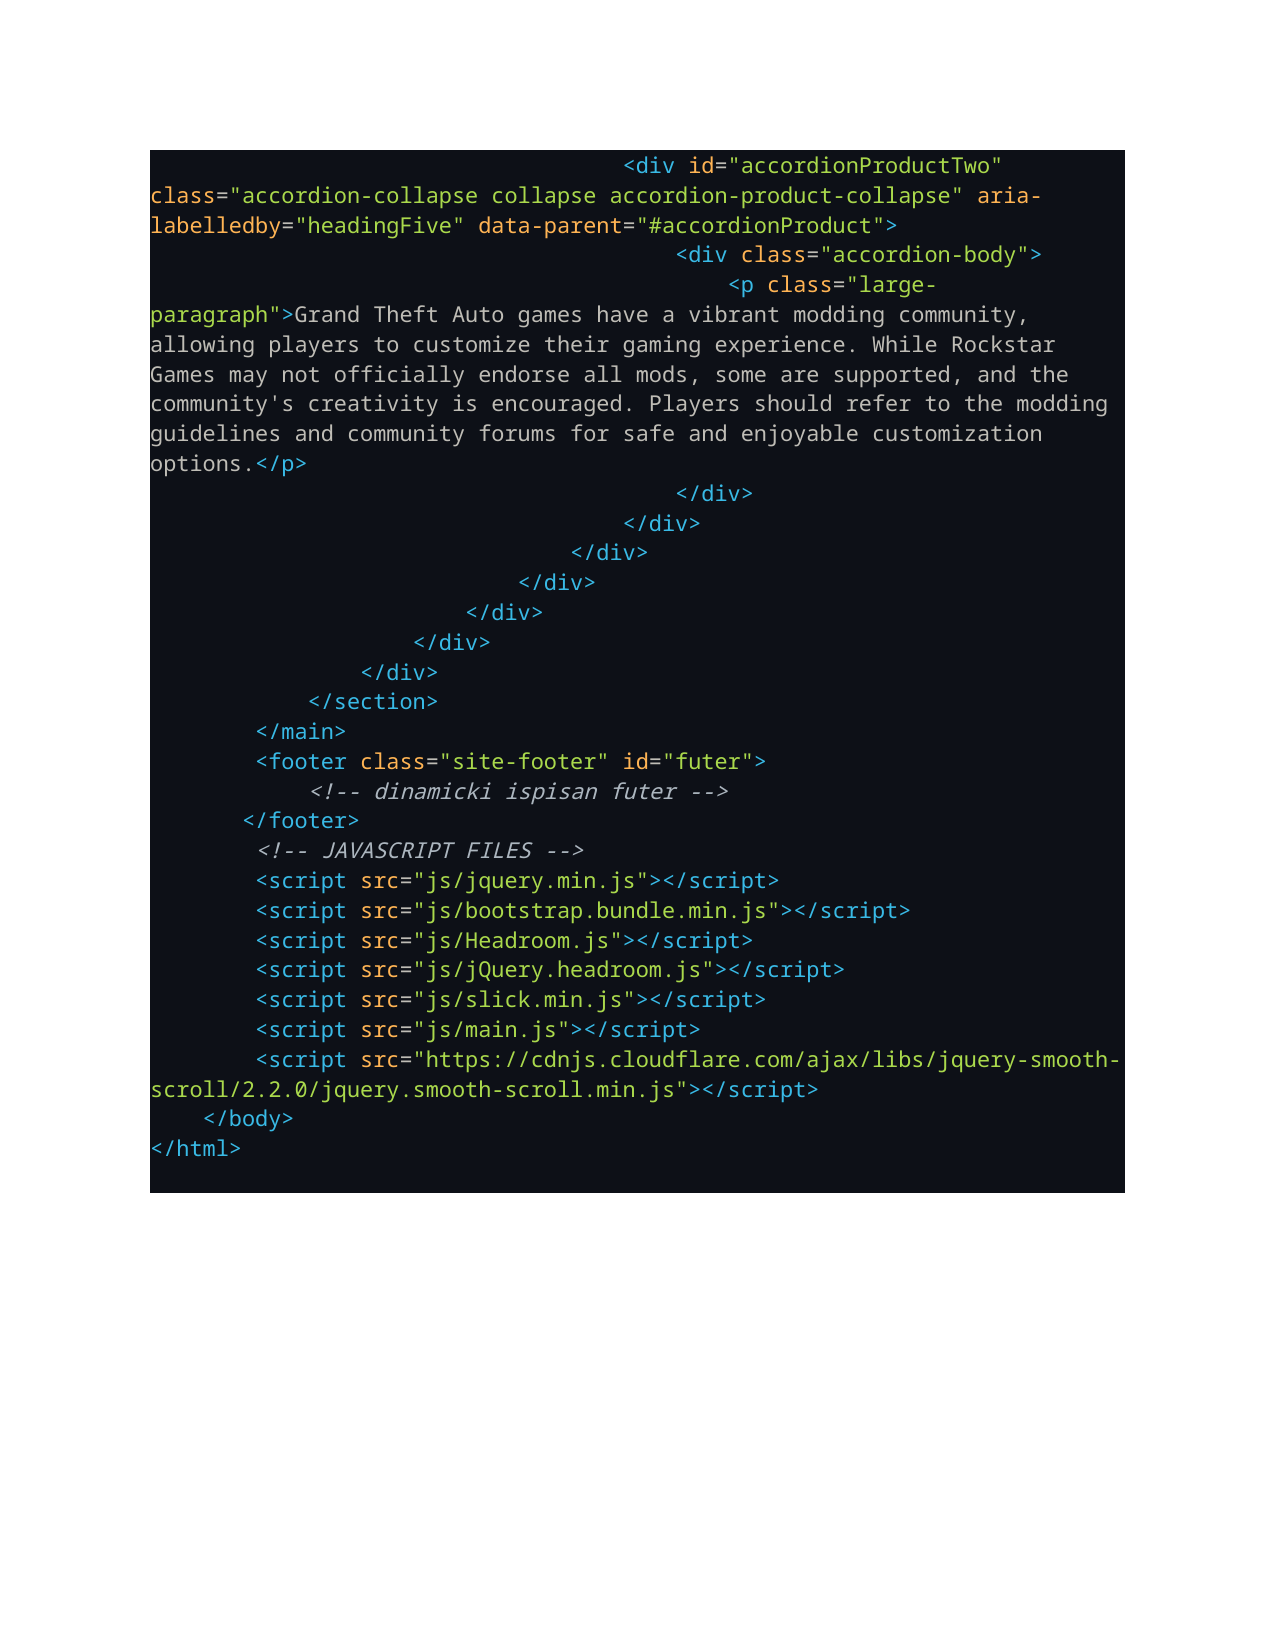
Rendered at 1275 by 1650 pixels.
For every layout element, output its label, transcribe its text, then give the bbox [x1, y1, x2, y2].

text <script src="js/jquery.min.js"></script> [150, 865, 1125, 895]
text <p class="large-paragraph">Grand Theft Auto games have a vibrant modding community, allowing players to customize their gaming experience. While Rockstar Games may not officially endorse all mods, some are supported, and the community's creativity is encouraged. Players should refer to the modding guidelines and community forums for safe and enjoyable customization options.</p> [150, 269, 1125, 478]
text </main> [150, 716, 1125, 746]
text <div class="accordion-body"> [150, 239, 1125, 269]
text <script src="js/bootstrap.bundle.min.js"></script> [150, 895, 1125, 924]
text </div> [150, 537, 1125, 567]
text </html> [150, 1133, 1125, 1163]
text </section> [150, 686, 1125, 716]
text <script src="js/slick.min.js"></script> [150, 984, 1125, 1014]
text </body> [150, 1103, 1125, 1133]
text <!-- JAVASCRIPT FILES --> [150, 835, 1125, 865]
text </footer> [150, 805, 1125, 835]
text </div> [150, 597, 1125, 627]
text <script src="js/jQuery.headroom.js"></script> [150, 954, 1125, 984]
text <script src="js/Headroom.js"></script> [150, 924, 1125, 954]
text <script src="js/main.js"></script> [150, 1014, 1125, 1044]
text <!-- dinamicki ispisan futer --> [150, 776, 1125, 805]
text </div> [150, 656, 1125, 686]
text <footer class="site-footer" id="futer"> [150, 746, 1125, 776]
text </div> [150, 627, 1125, 656]
text </div> [150, 478, 1125, 507]
text <script src="https://cdnjs.cloudflare.com/ajax/libs/jquery-smooth-scroll/2.2.0/jquery.smooth-scroll.min.js"></script> [150, 1044, 1125, 1103]
text </div> [150, 507, 1125, 537]
text </div> [150, 567, 1125, 597]
text <div id="accordionProductTwo" class="accordion-collapse collapse accordion-product-collapse" aria-labelledby="headingFive" data-parent="#accordionProduct"> [150, 150, 1125, 239]
